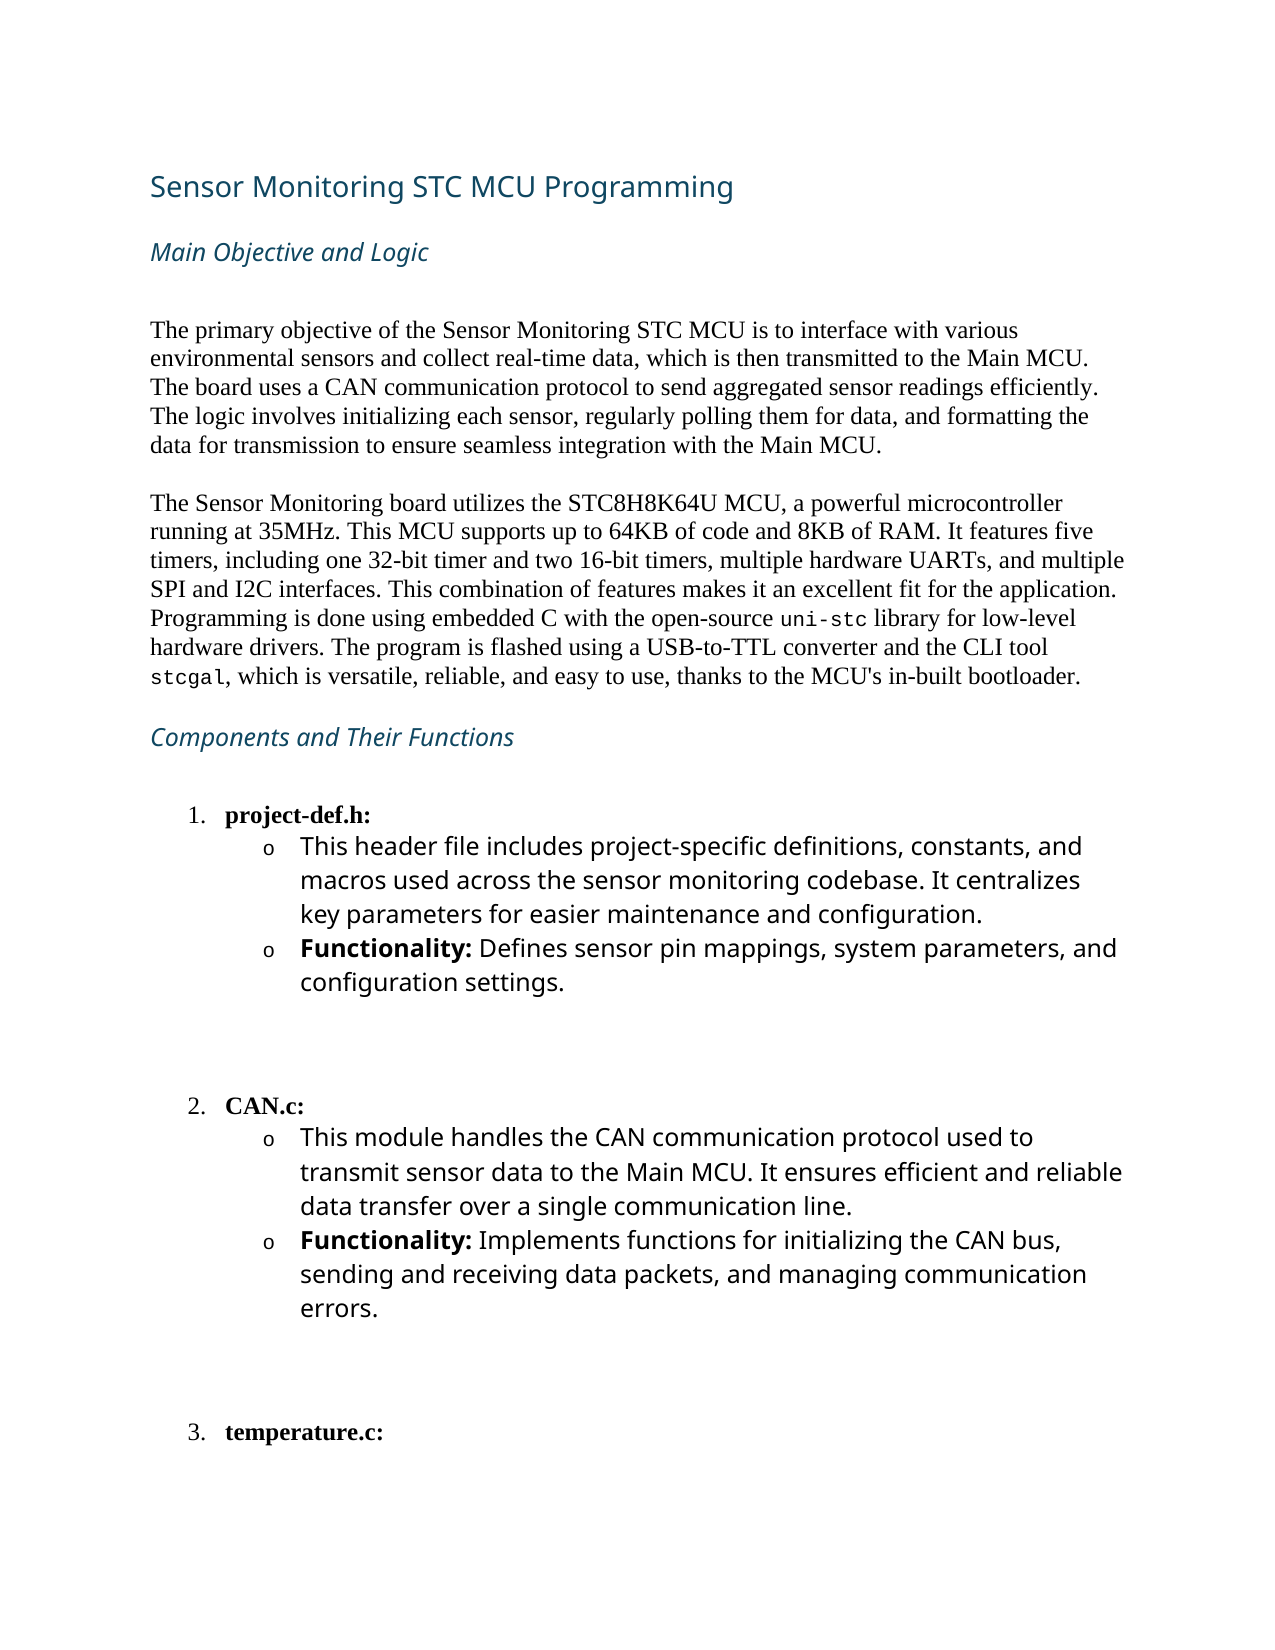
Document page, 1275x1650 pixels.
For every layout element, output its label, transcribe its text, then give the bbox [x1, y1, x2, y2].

subtitle Main Objective and Logic [150, 234, 1125, 268]
list project-def.h: [187, 800, 1125, 829]
list Functionality: Implements functions for initializing the CAN bus, sending and receiving data packets, and managing communication errors. [262, 1281, 1125, 1383]
subtitle Components and Their Functions [150, 720, 1125, 754]
list Functionality: Defines sensor pin mappings, system parameters, and configuration settings. [262, 960, 1125, 1028]
list This module handles the CAN communication protocol used to transmit sensor data to the Main MCU. It ensures efficient and reliable data transfer over a single communication line. [262, 1178, 1125, 1281]
text The primary objective of the Sensor Monitoring STC MCU is to interface with various environmental sensors and collect real-time data, which is then transmitted to the Main MCU. The board uses a CAN communication protocol to send aggregated sensor readings efficiently. The logic involves initializing each sensor, regularly polling them for data, and formatting the data for transmission to ensure seamless integration with the Main MCU. [150, 315, 1125, 458]
text The Sensor Monitoring board utilizes the STC8H8K64U MCU, a powerful microcontroller running at 35MHz. This MCU supports up to 64KB of code and 8KB of RAM. It features five timers, including one 32-bit timer and two 16-bit timers, multiple hardware UARTs, and multiple SPI and I2C interfaces. This combination of features makes it an excellent fit for the application. Programming is done using embedded C with the open-source uni-stc library for low-level hardware drivers. The program is flashed using a USB-to-TTL converter and the CLI tool stcgal, which is versatile, reliable, and easy to use, thanks to the MCU's in-built bootloader. [150, 488, 1125, 691]
list This header file includes project-specific definitions, constants, and macros used across the sensor monitoring codebase. It centralizes key parameters for easier maintenance and configuration. [262, 858, 1125, 960]
list CAN.c: [187, 1121, 1125, 1149]
subtitle Sensor Monitoring STC MCU Programming [150, 167, 1125, 206]
